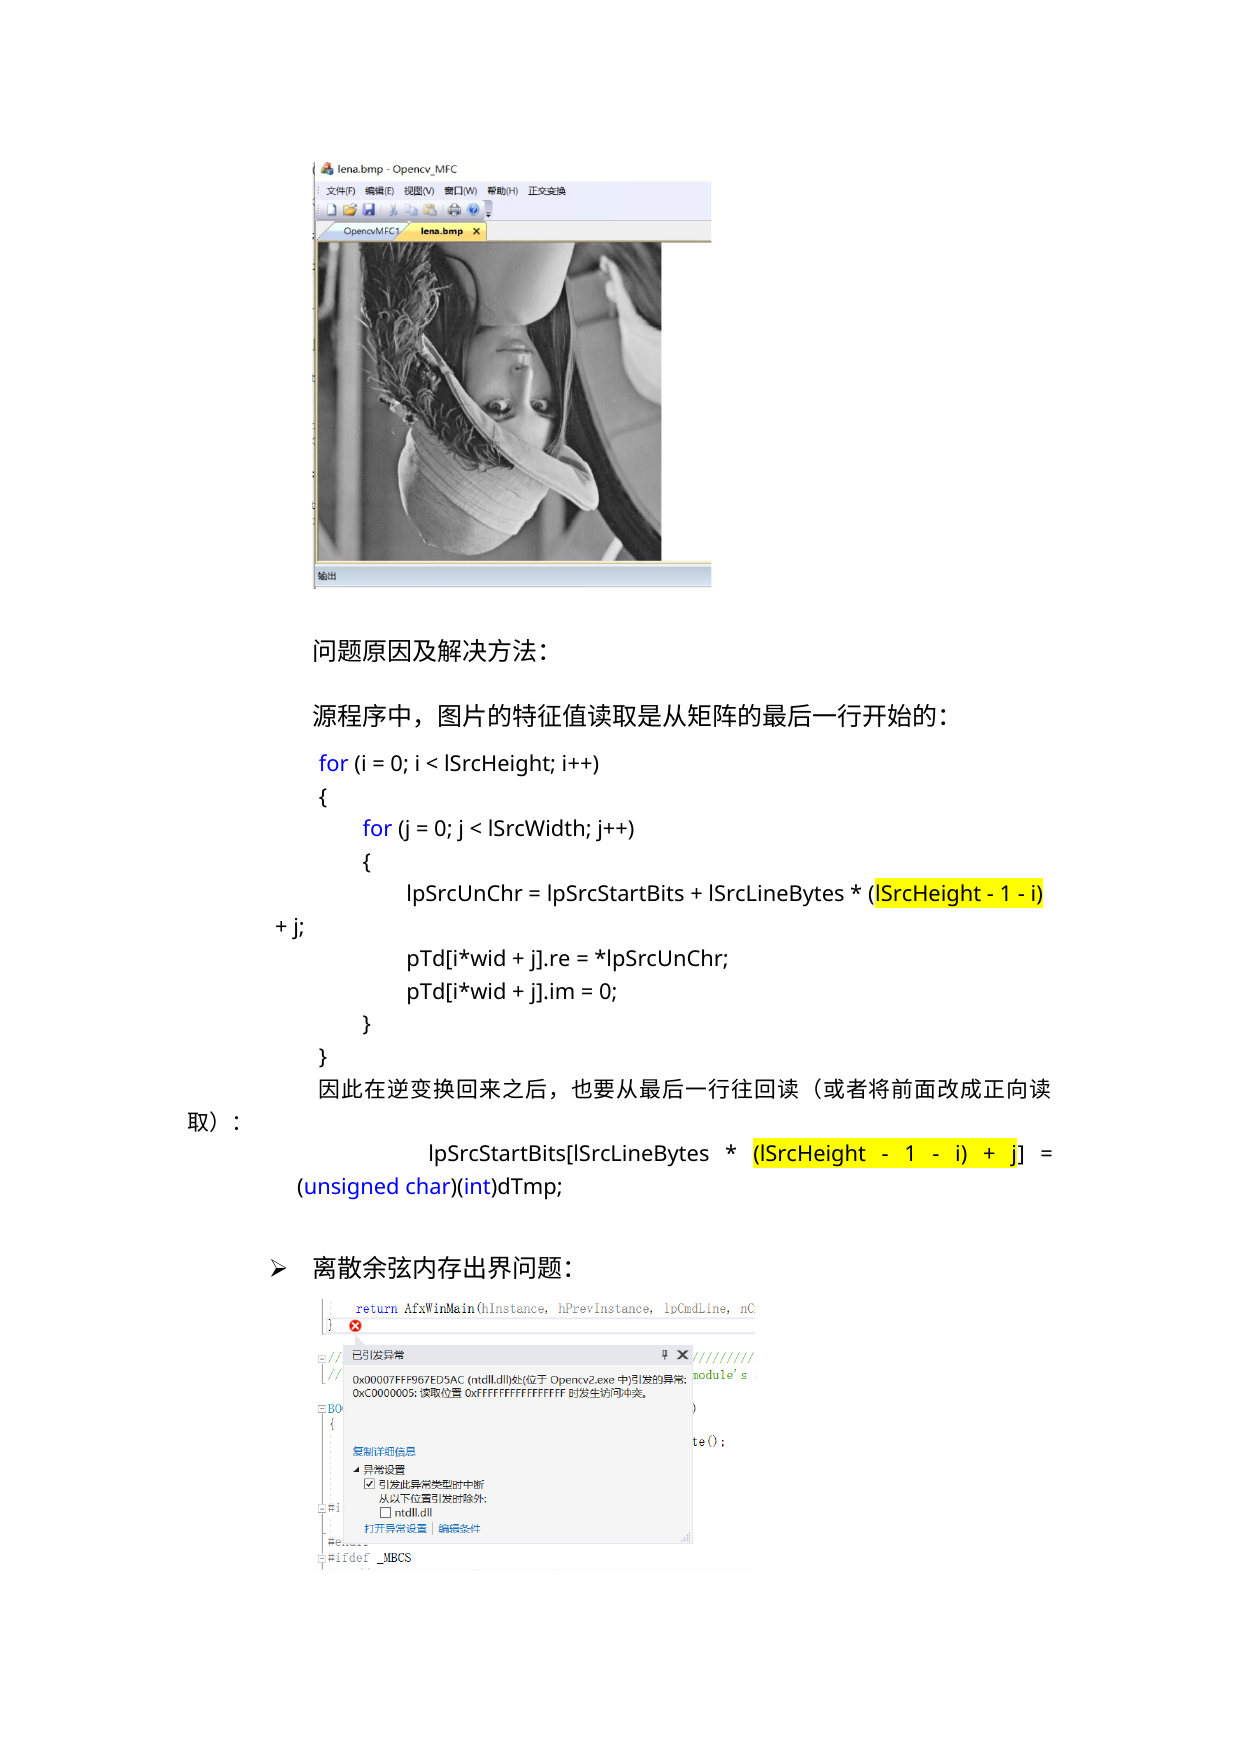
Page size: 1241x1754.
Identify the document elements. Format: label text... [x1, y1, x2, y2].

text } [187, 1007, 1053, 1039]
text for (j = 0; j < lSrcWidth; j++) [275, 812, 1053, 844]
text lpSrcStartBits[lSrcLineBytes * (lSrcHeight - 1 - i) + j] = (unsigned char)(int)dTmp; [297, 1137, 1053, 1202]
text pTd[i*wid + j].re = *lpSrcUnChr; [275, 942, 1053, 974]
list 源程序中，图片的特征值读取是从矩阵的最后一行开始的： [312, 682, 1053, 747]
text lpSrcUnChr = lpSrcStartBits + lSrcLineBytes * (lSrcHeight - 1 - i) + j; [275, 877, 1053, 942]
list 问题原因及解决方法： [312, 617, 1053, 682]
text 因此在逆变换回来之后，也要从最后一行往回读（或者将前面改成正向读取）： [187, 1072, 1053, 1137]
text } [187, 1039, 1053, 1072]
text { [275, 844, 1053, 877]
list 离散余弦内存出界问题： [269, 1234, 1053, 1299]
picture [312, 162, 712, 589]
text pTd[i*wid + j].im = 0; [275, 974, 1053, 1007]
picture [312, 1299, 755, 1570]
text for (i = 0; i < lSrcHeight; i++) [275, 747, 1053, 779]
text { [275, 779, 1053, 812]
